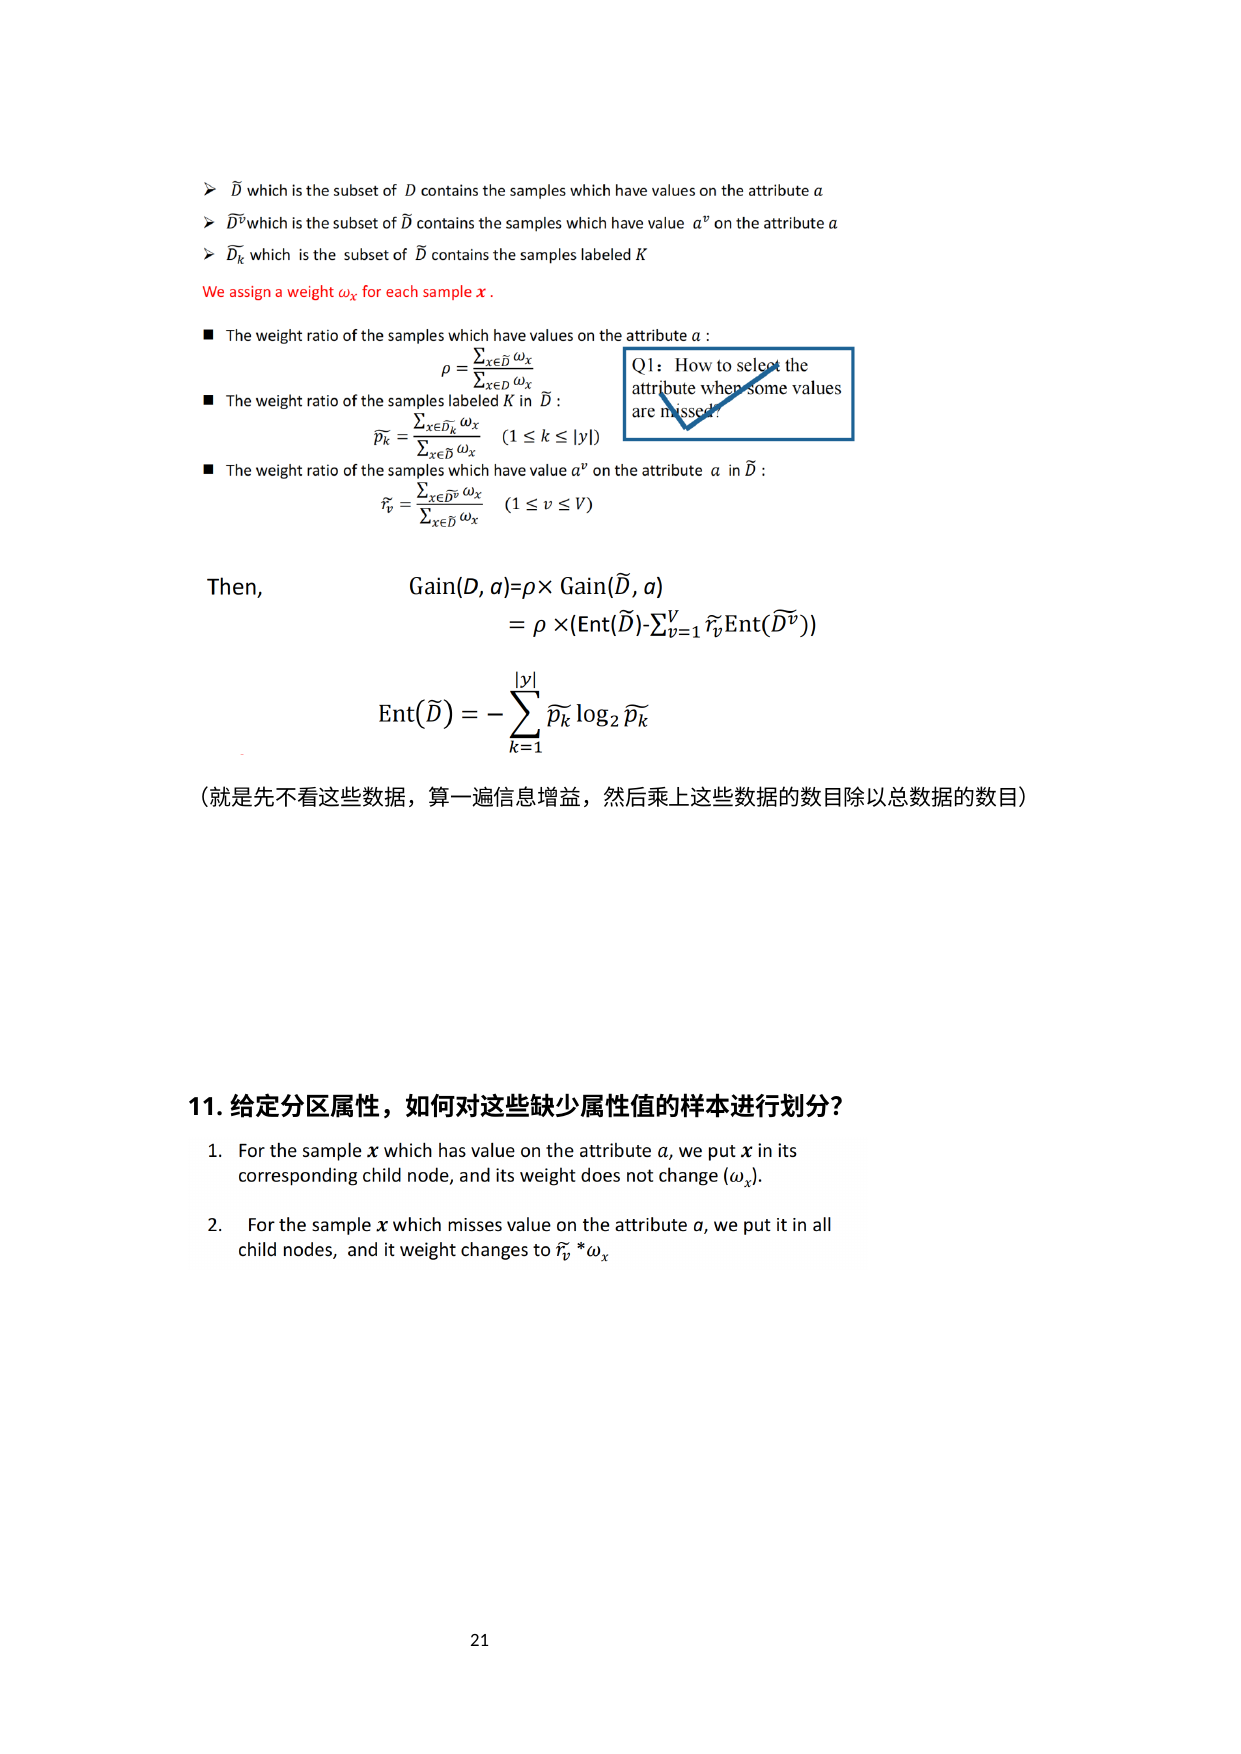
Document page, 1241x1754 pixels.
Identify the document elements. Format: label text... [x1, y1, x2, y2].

picture [187, 552, 1052, 755]
list （就是先不看这些数据，算一遍信息增益，然后乘上这些数据的数目除以总数据的数目） [187, 779, 1053, 812]
picture [187, 162, 883, 537]
list 11. 给定分区属性，如何对这些缺少属性值的样本进行划分？ [187, 1072, 1053, 1137]
picture [187, 1137, 868, 1270]
